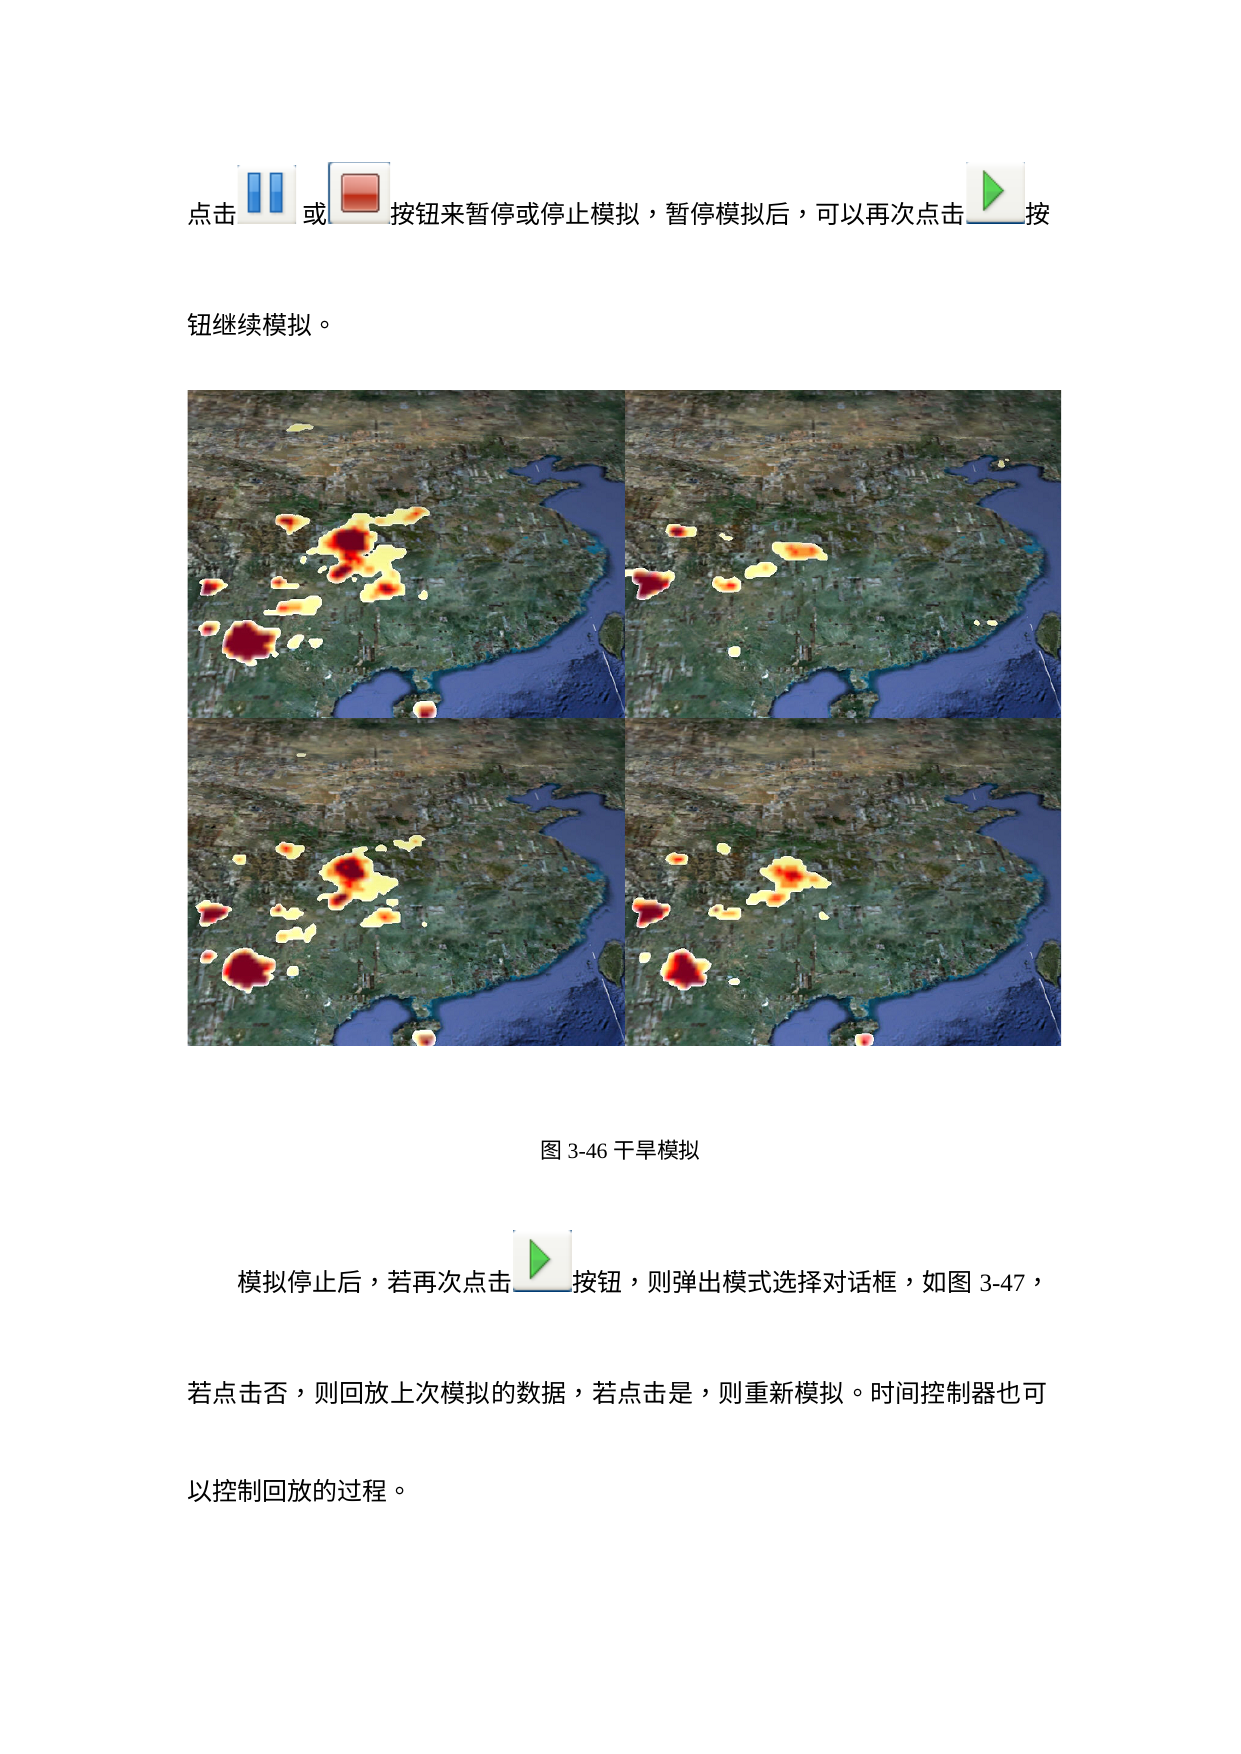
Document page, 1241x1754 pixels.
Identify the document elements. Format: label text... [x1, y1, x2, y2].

picture [237, 165, 297, 224]
picture [327, 162, 391, 224]
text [187, 162, 1050, 357]
picture [966, 162, 1025, 224]
picture [187, 390, 1062, 1046]
picture [513, 1230, 572, 1292]
